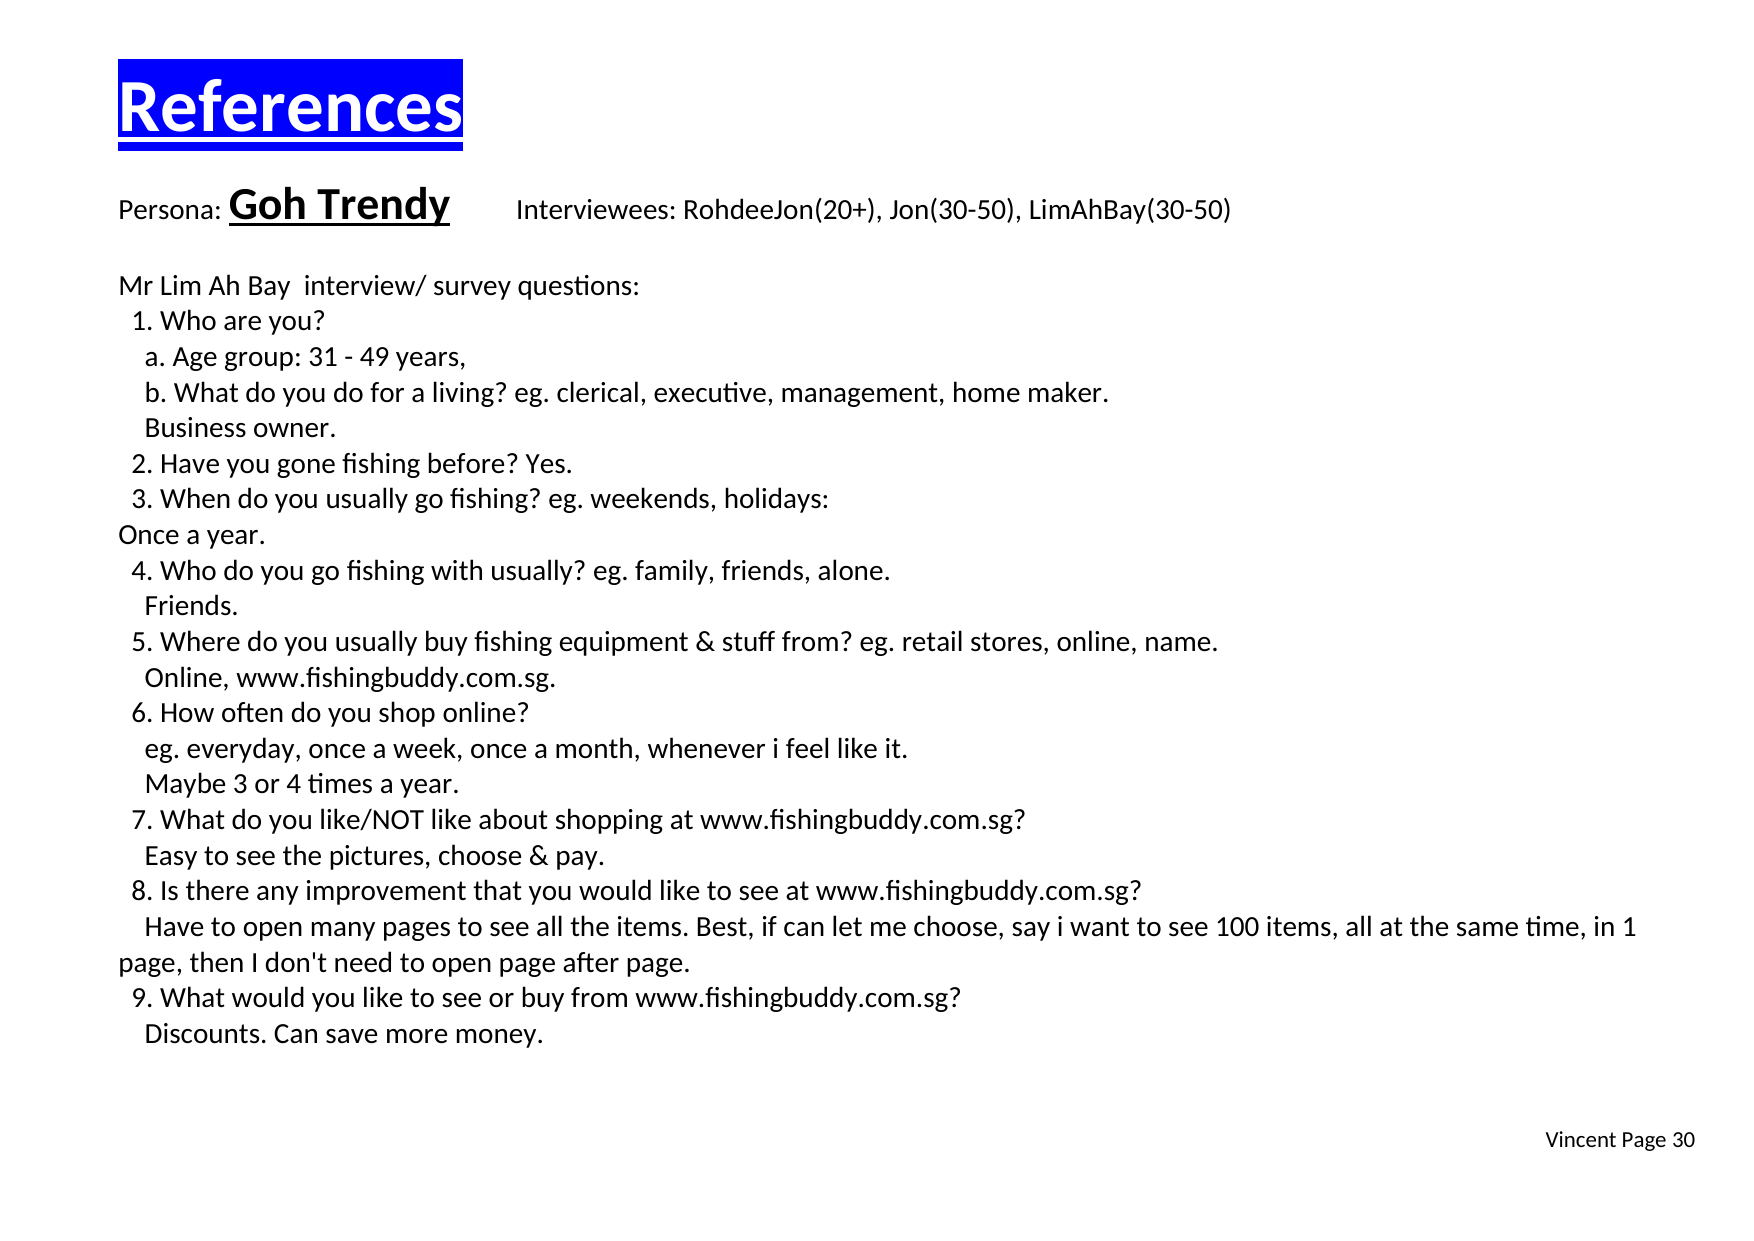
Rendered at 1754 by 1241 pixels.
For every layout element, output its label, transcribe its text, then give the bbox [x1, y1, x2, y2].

text 1. Who are you? [118, 302, 1695, 338]
text eg. everyday, once a week, once a month, whenever i feel like it. [118, 730, 1695, 766]
text 6. How often do you shop online? [118, 694, 1695, 730]
text 4. Who do you go fishing with usually? eg. family, friends, alone. [118, 552, 1695, 587]
text Mr Lim Ah Bay interview/ survey questions: [118, 267, 1695, 302]
text 9. What would you like to see or buy from www.fishingbuddy.com.sg? [118, 979, 1695, 1015]
text Persona: Goh Trendy Interviewees: RohdeeJon(20+), Jon(30-50), LimAhBay(30-50) [118, 175, 1695, 231]
text Online, www.fishingbuddy.com.sg. [118, 659, 1695, 694]
text 8. Is there any improvement that you would like to see at www.fishingbuddy.com.sg? [118, 872, 1695, 908]
text Maybe 3 or 4 times a year. [118, 766, 1695, 801]
text 7. What do you like/NOT like about shopping at www.fishingbuddy.com.sg? [118, 801, 1695, 837]
text Easy to see the pictures, choose & pay. [118, 837, 1695, 872]
text 5. Where do you usually buy fishing equipment & stuff from? eg. retail stores, online, name. [118, 623, 1695, 659]
text Discounts. Can save more money. [118, 1015, 1695, 1051]
text a. Age group: 31 - 49 years, [118, 338, 1695, 374]
text 2. Have you gone fishing before? Yes. [118, 445, 1695, 481]
text Business owner. [118, 409, 1695, 445]
text b. What do you do for a living? eg. clerical, executive, management, home maker. [118, 374, 1695, 409]
text Have to open many pages to see all the items. Best, if can let me choose, say i want to see 100 items, all at the same time, in 1 page, then I don't need to open page after page. [118, 908, 1695, 979]
text Friends. [118, 587, 1695, 623]
text Once a year. [118, 516, 1695, 552]
text 3. When do you usually go fishing? eg. weekends, holidays: [118, 481, 1695, 516]
